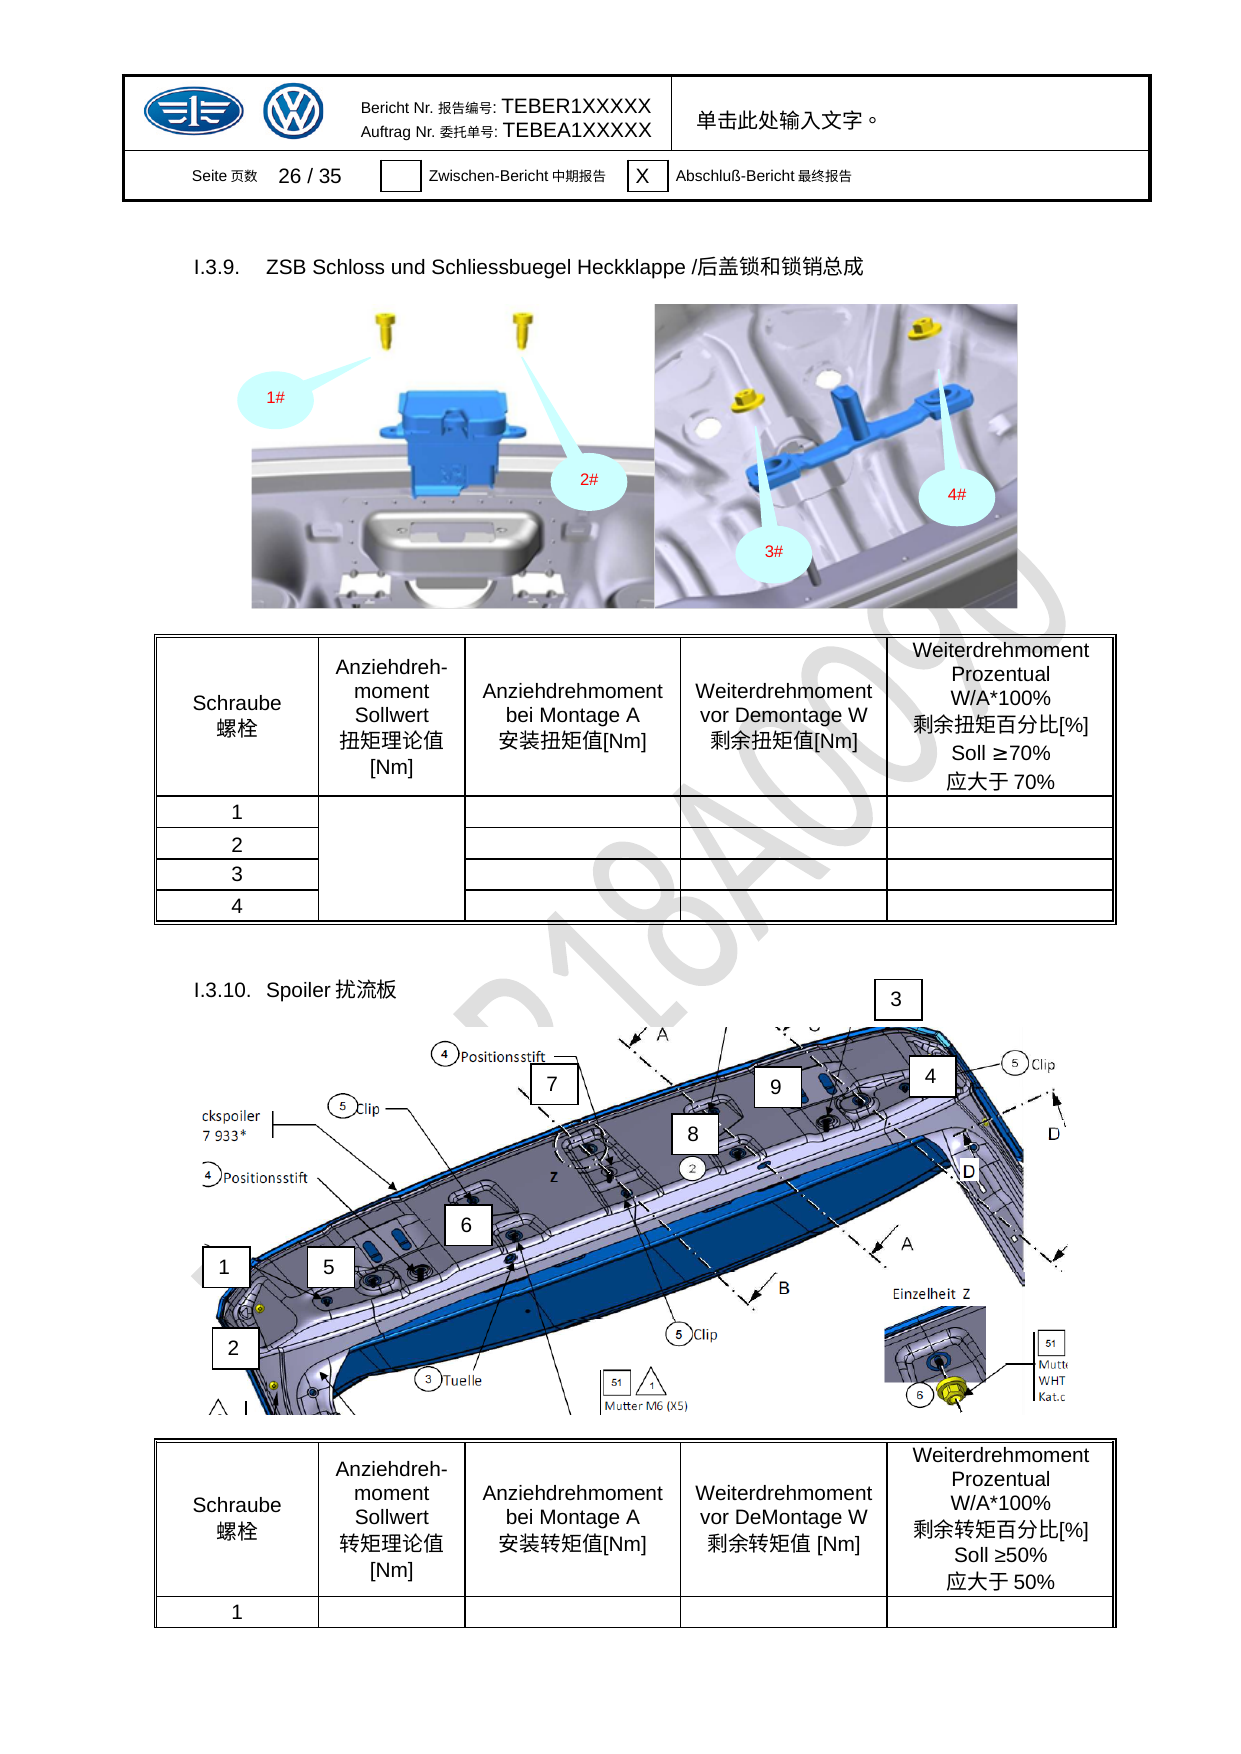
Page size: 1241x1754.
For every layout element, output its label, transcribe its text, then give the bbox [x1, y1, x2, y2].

table_cell [888, 891, 1112, 920]
table_header Weiterdrehmoment vor DeMontage W 剩余转矩值 [Nm] [681, 1443, 886, 1596]
table_cell 3 [157, 860, 318, 889]
picture [251, 304, 1019, 610]
table_cell [888, 797, 1112, 827]
table_cell [466, 860, 680, 889]
table_cell [888, 860, 1112, 889]
table_header Weiterdrehmoment Prozentual W/A*100% 剩余扭矩百分比[%] Soll ≥70% 应大于70% [888, 638, 1112, 795]
table_header Weiterdrehmoment vor Demontage W 剩余扭矩值[Nm] [681, 638, 886, 795]
table_cell [319, 1597, 464, 1627]
table_cell [466, 828, 680, 858]
table_cell [466, 1597, 680, 1627]
text Spoiler扰流板 [194, 973, 1152, 1003]
table_cell [681, 1597, 886, 1627]
table_header Anziehdreh-moment Sollwert 扭矩理论值[Nm] [319, 638, 464, 795]
table_cell [466, 891, 680, 920]
table_cell 1 [157, 1597, 318, 1627]
table_cell [681, 891, 886, 920]
picture [202, 1027, 1068, 1415]
table_header Anziehdrehmoment bei Montage A 安装扭矩值[Nm] [466, 638, 680, 795]
table_cell 2 [157, 828, 318, 858]
table_cell [319, 797, 464, 920]
table_header Anziehdrehmoment bei Montage A 安装转矩值[Nm] [466, 1443, 680, 1596]
text ZSB Schloss und Schliessbuegel Heckklappe /后盖锁和锁销总成 [194, 250, 1152, 280]
table_header Schraube 螺栓 [157, 1443, 318, 1596]
picture [143, 81, 324, 140]
table_cell 4 [157, 891, 318, 920]
table_cell [681, 828, 886, 858]
table_header Anziehdreh-moment Sollwert 转矩理论值[Nm] [319, 1443, 464, 1596]
table_cell [888, 1597, 1112, 1627]
table_cell 1 [157, 797, 318, 827]
table_cell [681, 860, 886, 889]
table_cell [888, 828, 1112, 858]
table_cell [681, 797, 886, 827]
table_cell [466, 797, 680, 827]
table_header Schraube 螺栓 [157, 638, 318, 795]
table_header Weiterdrehmoment Prozentual W/A*100% 剩余转矩百分比[%] Soll ≥50% 应大于50% [888, 1443, 1112, 1596]
